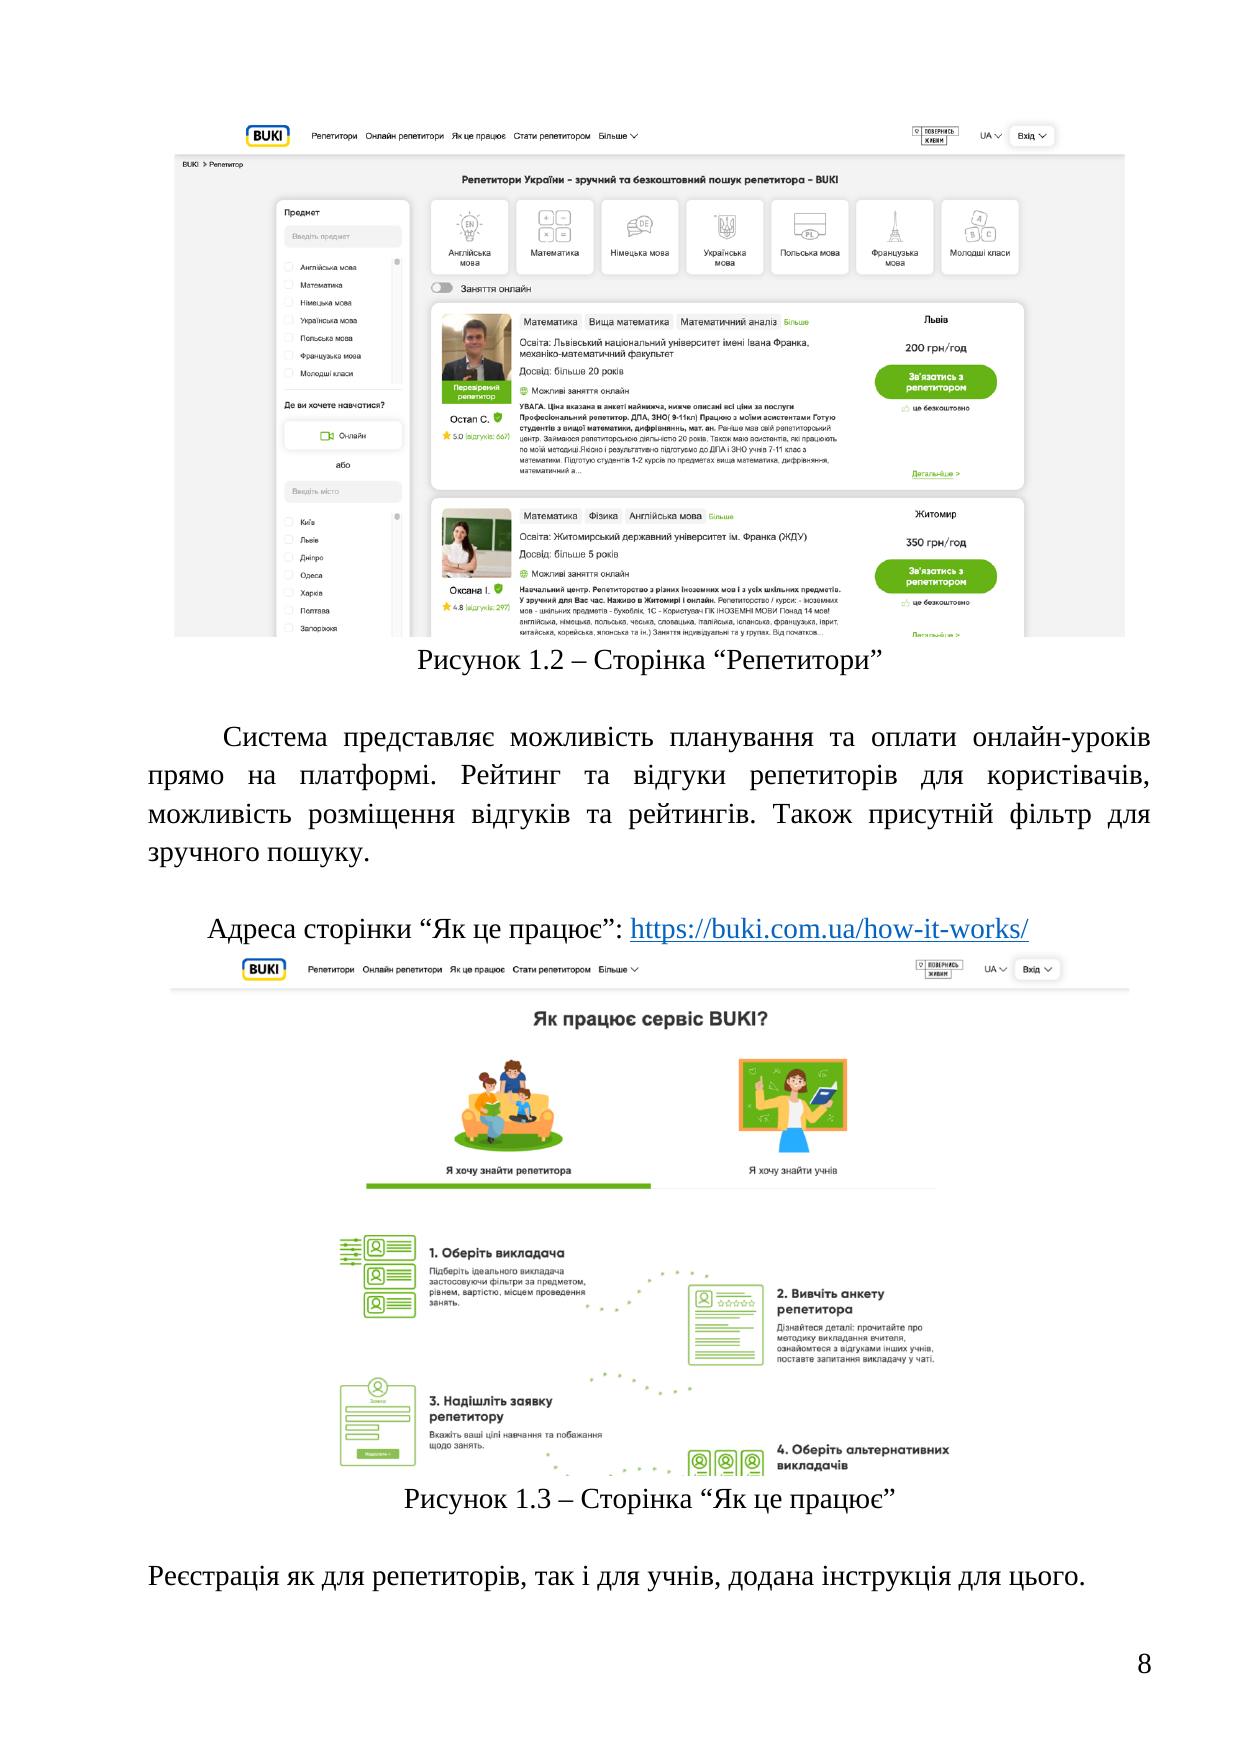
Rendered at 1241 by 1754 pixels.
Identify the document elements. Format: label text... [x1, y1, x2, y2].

picture [169, 950, 1130, 1476]
text Адреса сторінки “Як це працює”: https://buki.com.ua/how-it-works/ [148, 912, 1152, 945]
text Рисунок 1.3 – Сторінка “Як це працює” [148, 1481, 1152, 1514]
text Система представляє можливість планування та оплати онлайн-уроків прямо на платформі. Рейтинг та відгуки репетиторів для користівачів, можливість розміщення відгуків та рейтингів. Також присутній фільтр для зручного пошуку. [148, 719, 1152, 868]
picture [174, 118, 1125, 637]
text Реєстрація як для репетиторів, так і для учнів, додана інструкція для цього. [148, 1558, 1152, 1592]
text Рисунок 1.2 – Сторінка “Репетитори” [148, 642, 1152, 675]
